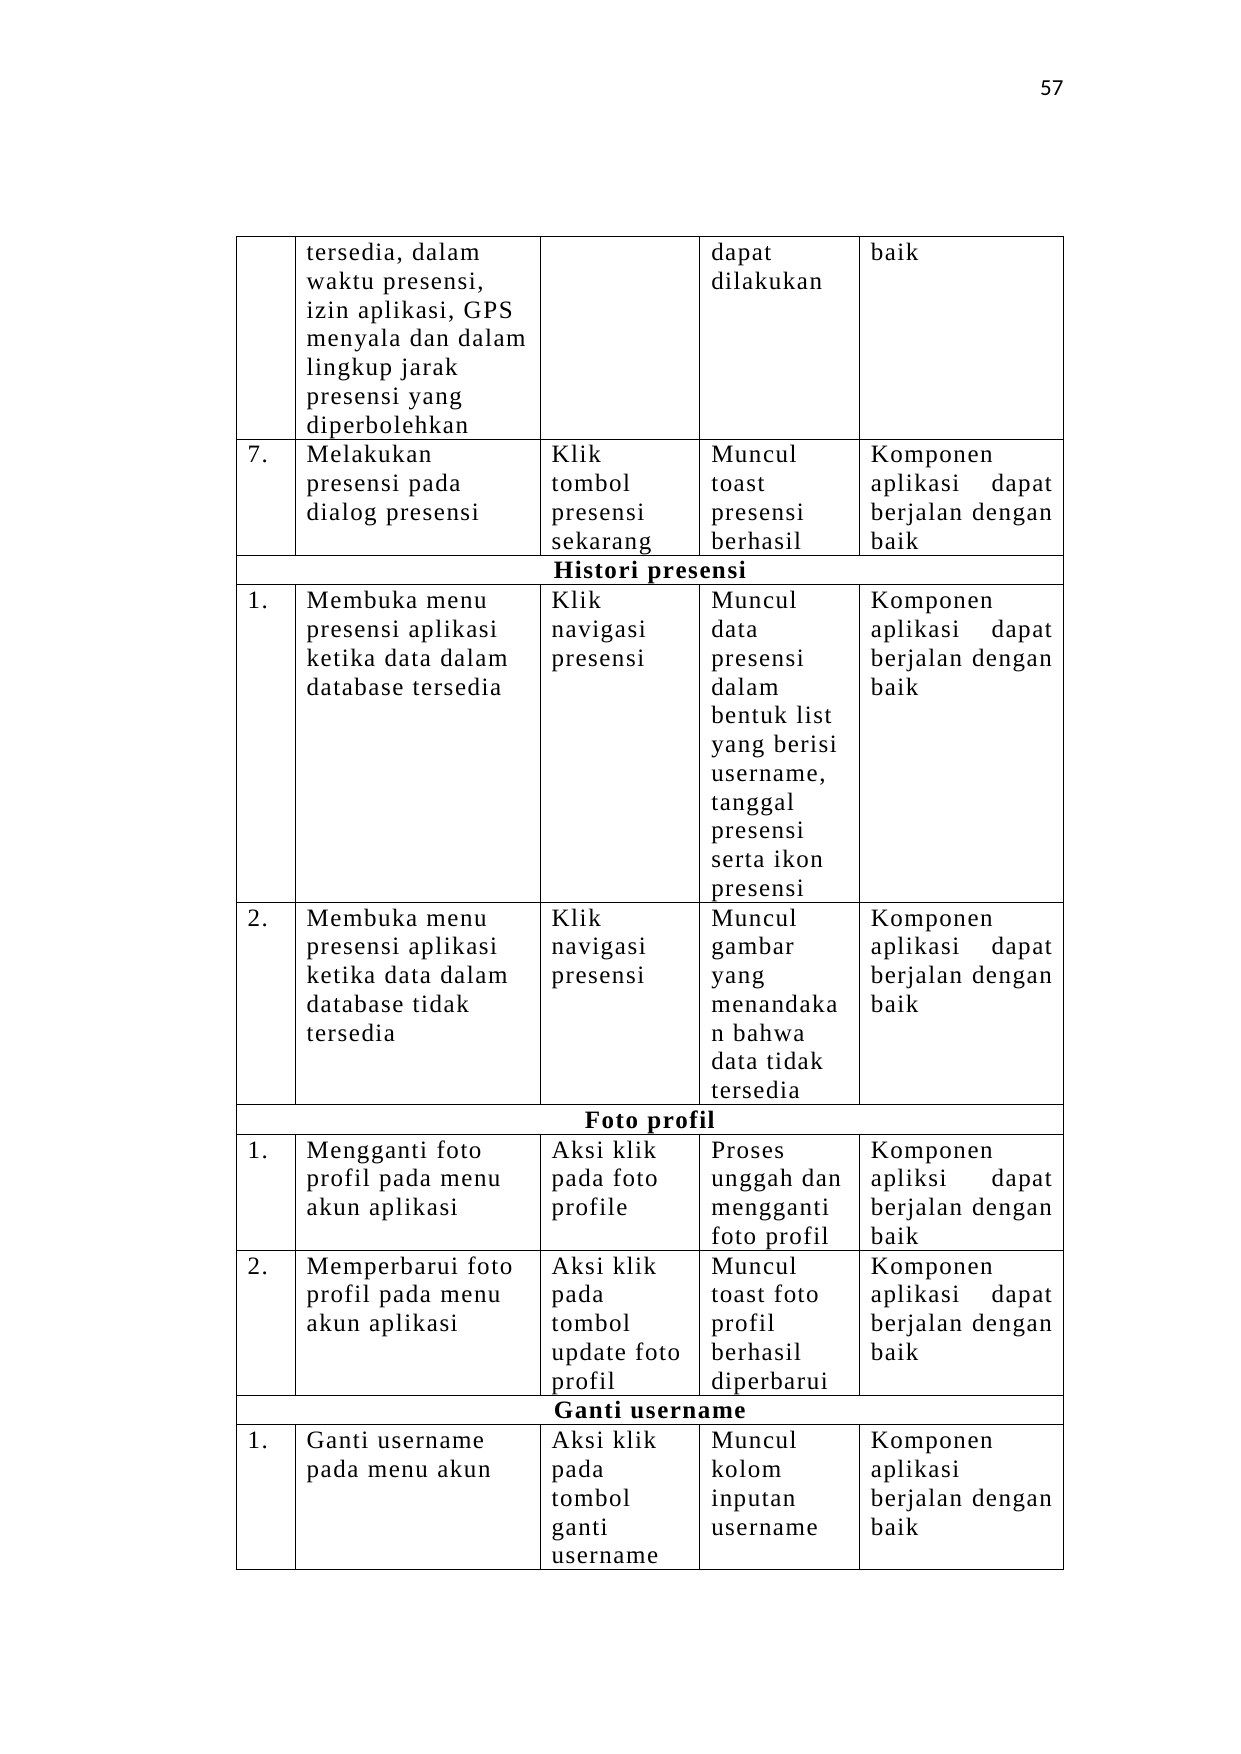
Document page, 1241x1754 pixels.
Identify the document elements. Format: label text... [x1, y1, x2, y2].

table_cell 1. [237, 1425, 295, 1569]
table_cell Muncul toast presensi berhasil [700, 440, 859, 554]
table_cell Aksi klik pada foto profile [541, 1135, 699, 1250]
table_cell Membuka menu presensi aplikasi ketika data dalam database tidak tersedia [296, 903, 540, 1104]
table_cell Muncul gambar yang menandakan bahwa data tidak tersedia [700, 903, 859, 1104]
table_cell Ganti username pada menu akun [296, 1425, 540, 1569]
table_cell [296, 237, 540, 438]
table_cell 1. [237, 585, 295, 902]
table_cell Komponen aplikasi dapat berjalan dengan baik [860, 1251, 1063, 1394]
table_cell Aksi klik pada tombol update foto profil [541, 1251, 699, 1394]
table_cell Komponen apliksi dapat berjalan dengan baik [860, 1135, 1063, 1250]
table_cell Foto profil [237, 1105, 1063, 1134]
table_cell 2. [237, 903, 295, 1104]
table_cell Histori presensi [237, 556, 1063, 584]
table_cell Klik tombol presensi sekarang [541, 440, 699, 554]
table_cell Mengganti foto profil pada menu akun aplikasi [296, 1135, 540, 1250]
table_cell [860, 1425, 1063, 1569]
table_cell 6. [237, 237, 295, 438]
table_cell Memperbarui foto profil pada menu akun aplikasi [296, 1251, 540, 1394]
table_cell Komponen aplikasi dapat berjalan dengan baik [860, 903, 1063, 1104]
table_cell Aksi klik pada tombol ganti username [541, 1425, 699, 1569]
table_cell Ganti username [237, 1396, 1063, 1424]
table_cell Proses unggah dan mengganti foto profil [700, 1135, 859, 1250]
table_cell Membuka menu presensi aplikasi ketika data dalam database tersedia [296, 585, 540, 902]
table_cell Komponen aplikasi dapat berjalan dengan baik [860, 440, 1063, 554]
table_cell 1. [237, 1135, 295, 1250]
table_cell Klik navigasi presensi [541, 585, 699, 902]
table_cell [700, 237, 859, 438]
table_cell 7. [237, 440, 295, 554]
table_cell Muncul data presensi dalam bentuk list yang berisi username, tanggal presensi serta ikon presensi [700, 585, 859, 902]
table_cell Muncul kolom inputan username [700, 1425, 859, 1569]
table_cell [541, 237, 699, 438]
table_cell Komponen aplikasi dapat berjalan dengan baik [860, 585, 1063, 902]
table_cell Klik navigasi presensi [541, 903, 699, 1104]
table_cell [860, 237, 1063, 438]
table_cell Muncul toast foto profil berhasil diperbarui [700, 1251, 859, 1394]
table_cell 2. [237, 1251, 295, 1394]
table_cell Melakukan presensi pada dialog presensi [296, 440, 540, 554]
